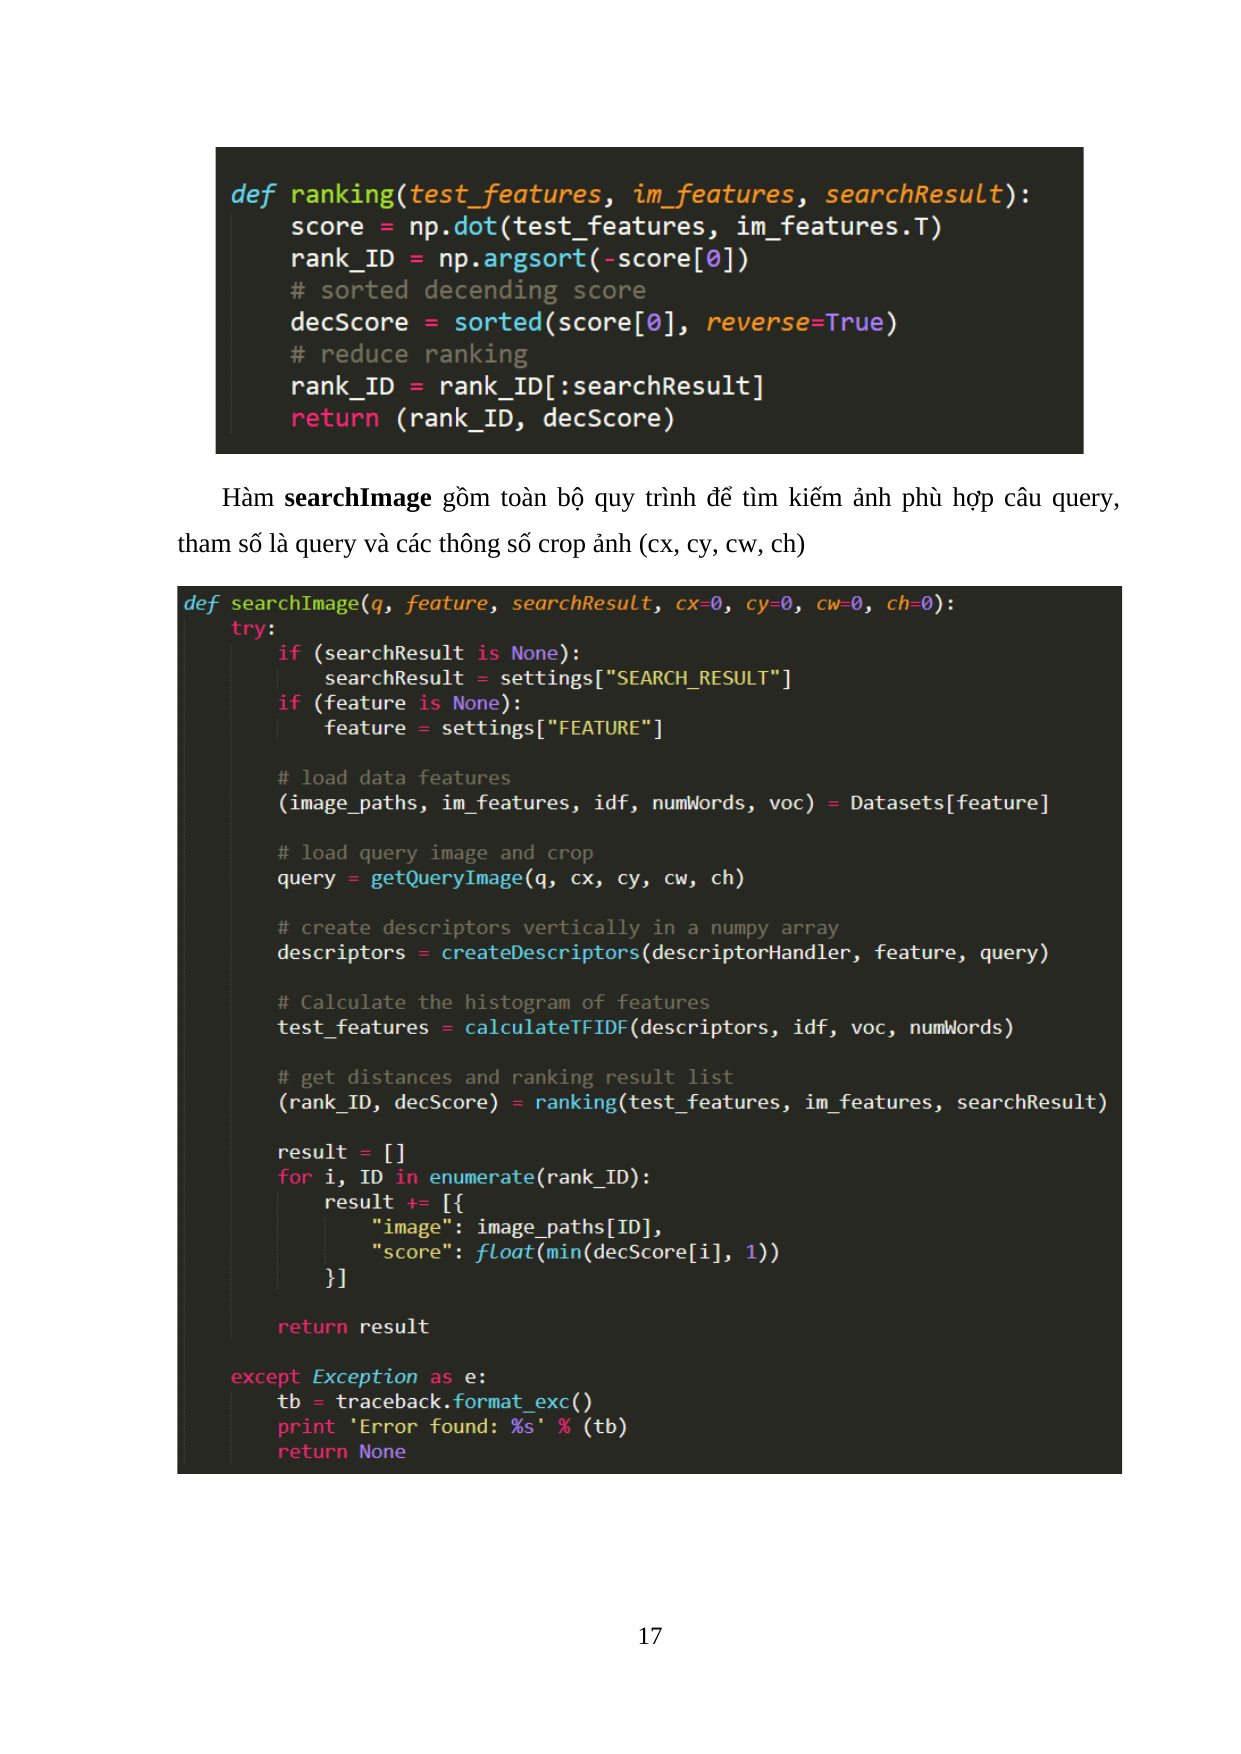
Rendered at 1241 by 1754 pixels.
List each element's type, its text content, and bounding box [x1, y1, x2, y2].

picture [215, 147, 1084, 454]
picture [177, 586, 1123, 1474]
list Hàm searchImage gồm toàn bộ quy trình để tìm kiếm ảnh phù hợp câu query, tham số là query và các thông số crop ảnh (cx, cy, cw, ch) [177, 481, 1122, 558]
